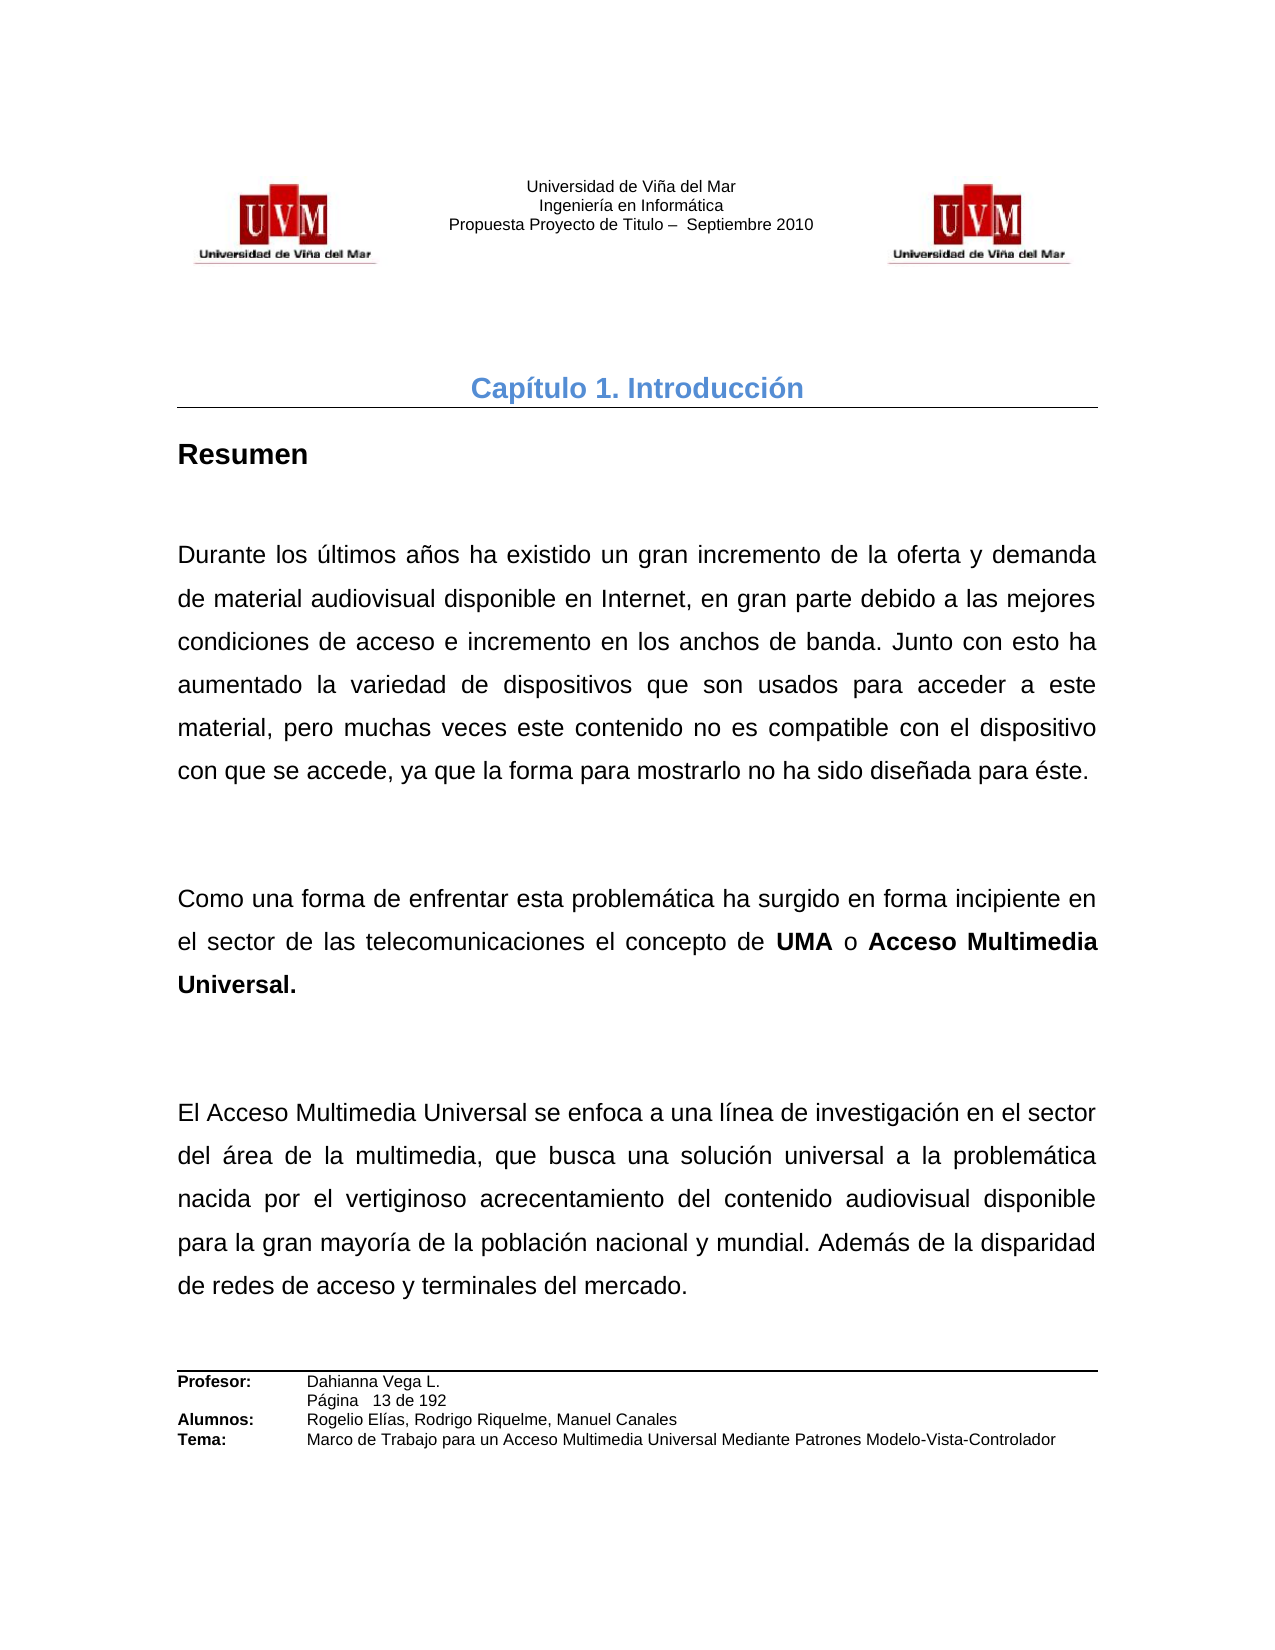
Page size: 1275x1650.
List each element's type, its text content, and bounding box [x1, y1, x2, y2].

title Capítulo 1. Introducción [177, 371, 1098, 407]
text Como una forma de enfrentar esta problemática ha surgido en forma incipiente en el sector de las telecomunicaciones el concepto de UMA o Acceso Multimedia Universal. [177, 884, 1098, 999]
subtitle Resumen [177, 437, 1098, 471]
picture [871, 176, 1084, 267]
text El Acceso Multimedia Universal se enfoca a una línea de investigación en el sector del área de la multimedia, que busca una solución universal a la problemática nacida por el vertiginoso acrecentamiento del contenido audiovisual disponible para la gran mayoría de la población nacional y mundial. Además de la disparidad de redes de acceso y terminales del mercado. [177, 1098, 1098, 1299]
text Durante los últimos años ha existido un gran incremento de la oferta y demanda de material audiovisual disponible en Internet, en gran parte debido a las mejores condiciones de acceso e incremento en los anchos de banda. Junto con esto ha aumentado la variedad de dispositivos que son usados para acceder a este material, pero muchas veces este contenido no es compatible con el dispositivo con que se accede, ya que la forma para mostrarlo no ha sido diseñada para éste. [177, 540, 1098, 785]
picture [177, 176, 390, 267]
